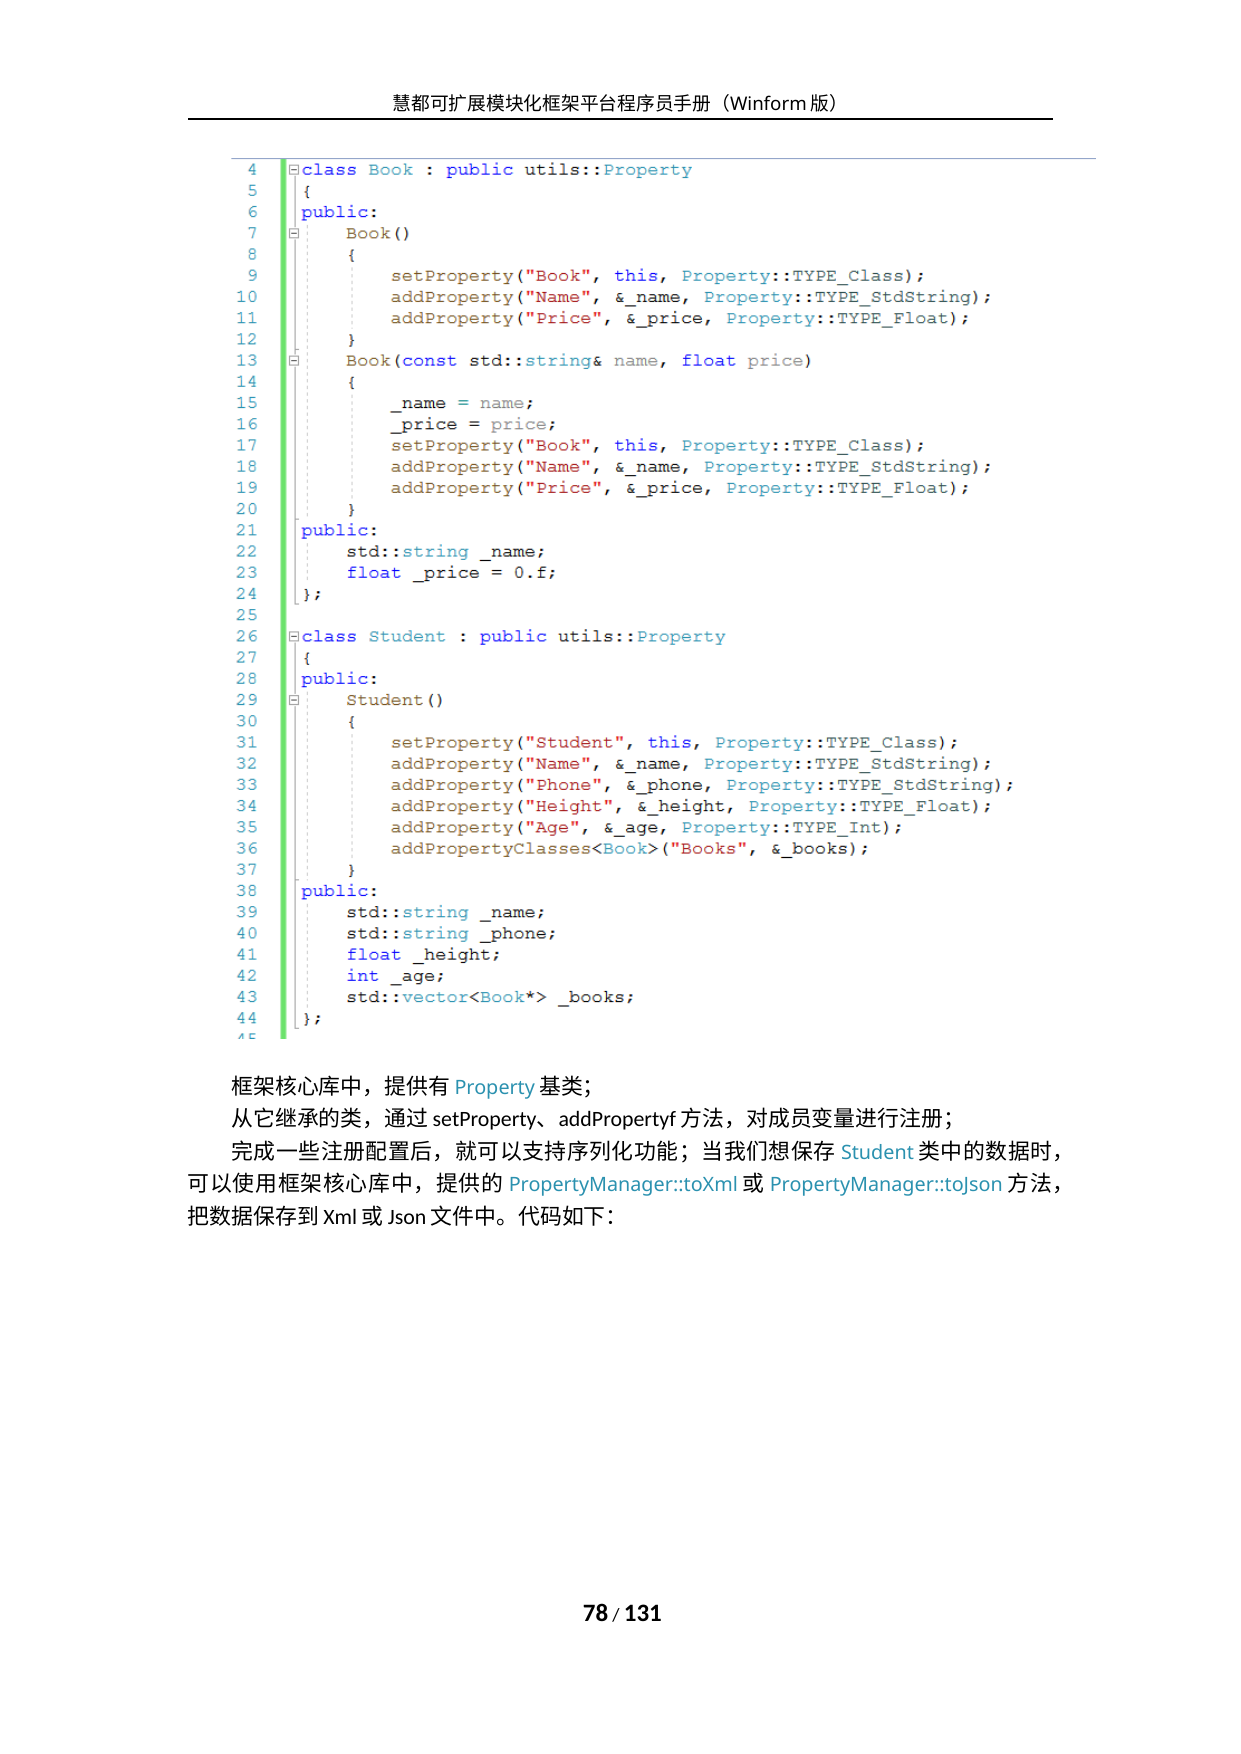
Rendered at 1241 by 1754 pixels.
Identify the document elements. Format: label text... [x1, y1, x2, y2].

text 框架核心库中，提供有Property基类； [187, 1068, 1053, 1101]
picture [231, 158, 1096, 1039]
text 从它继承的类，通过setProperty、addPropertyf方法，对成员变量进行注册； [187, 1101, 1053, 1133]
text 完成一些注册配置后，就可以支持序列化功能；当我们想保存Student类中的数据时，可以使用框架核心库中，提供的PropertyManager::toXml或PropertyManager::toJson方法，把数据保存到Xml或Json文件中。代码如下： [187, 1133, 1053, 1231]
